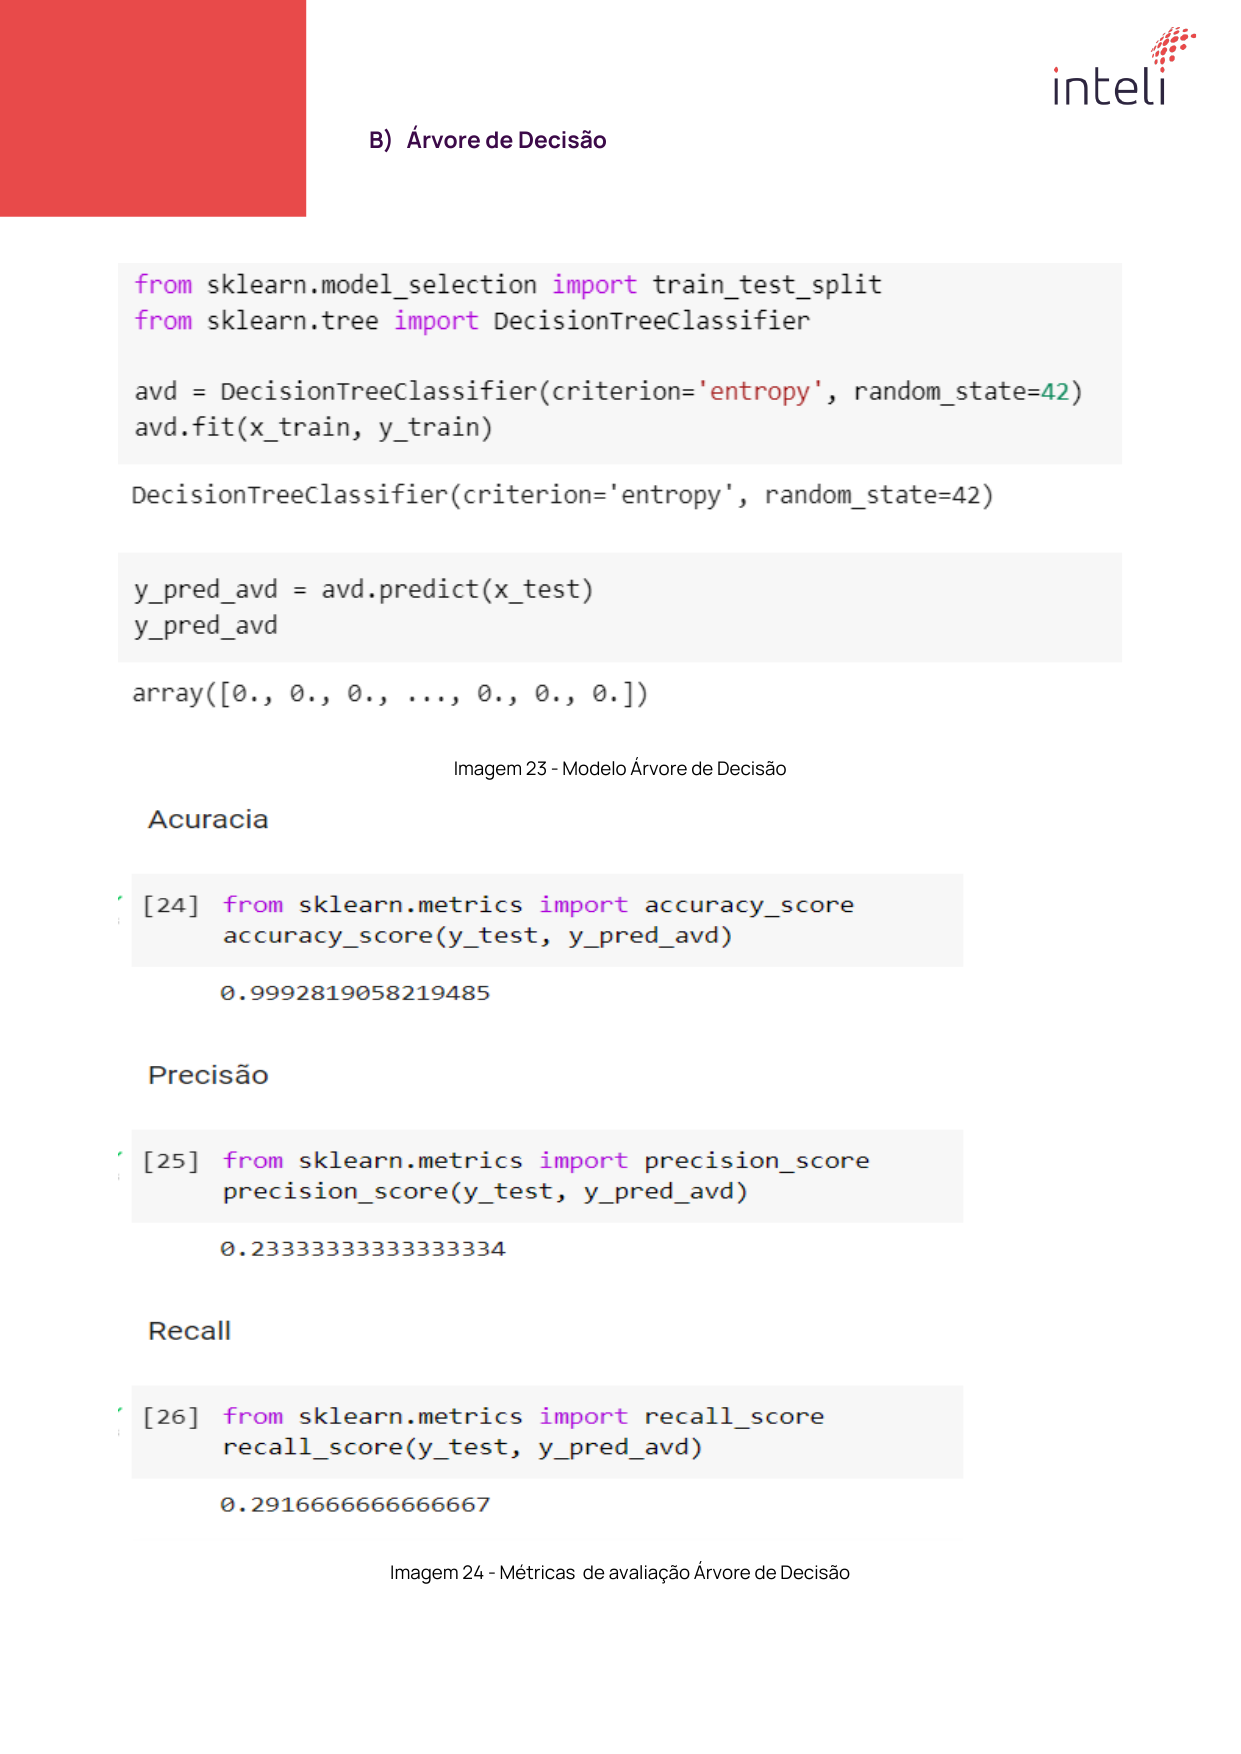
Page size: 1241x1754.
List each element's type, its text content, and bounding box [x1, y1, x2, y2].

picture [118, 799, 964, 1541]
picture [118, 263, 1123, 736]
text Imagem 23 - Modelo Árvore de Decisão [118, 755, 1122, 781]
picture [1054, 27, 1197, 105]
text Imagem 24 - Métricas de avaliação Árvore de Decisão [118, 1559, 1122, 1585]
subtitle Árvore de Decisão [156, 124, 1122, 155]
picture [0, 0, 307, 217]
